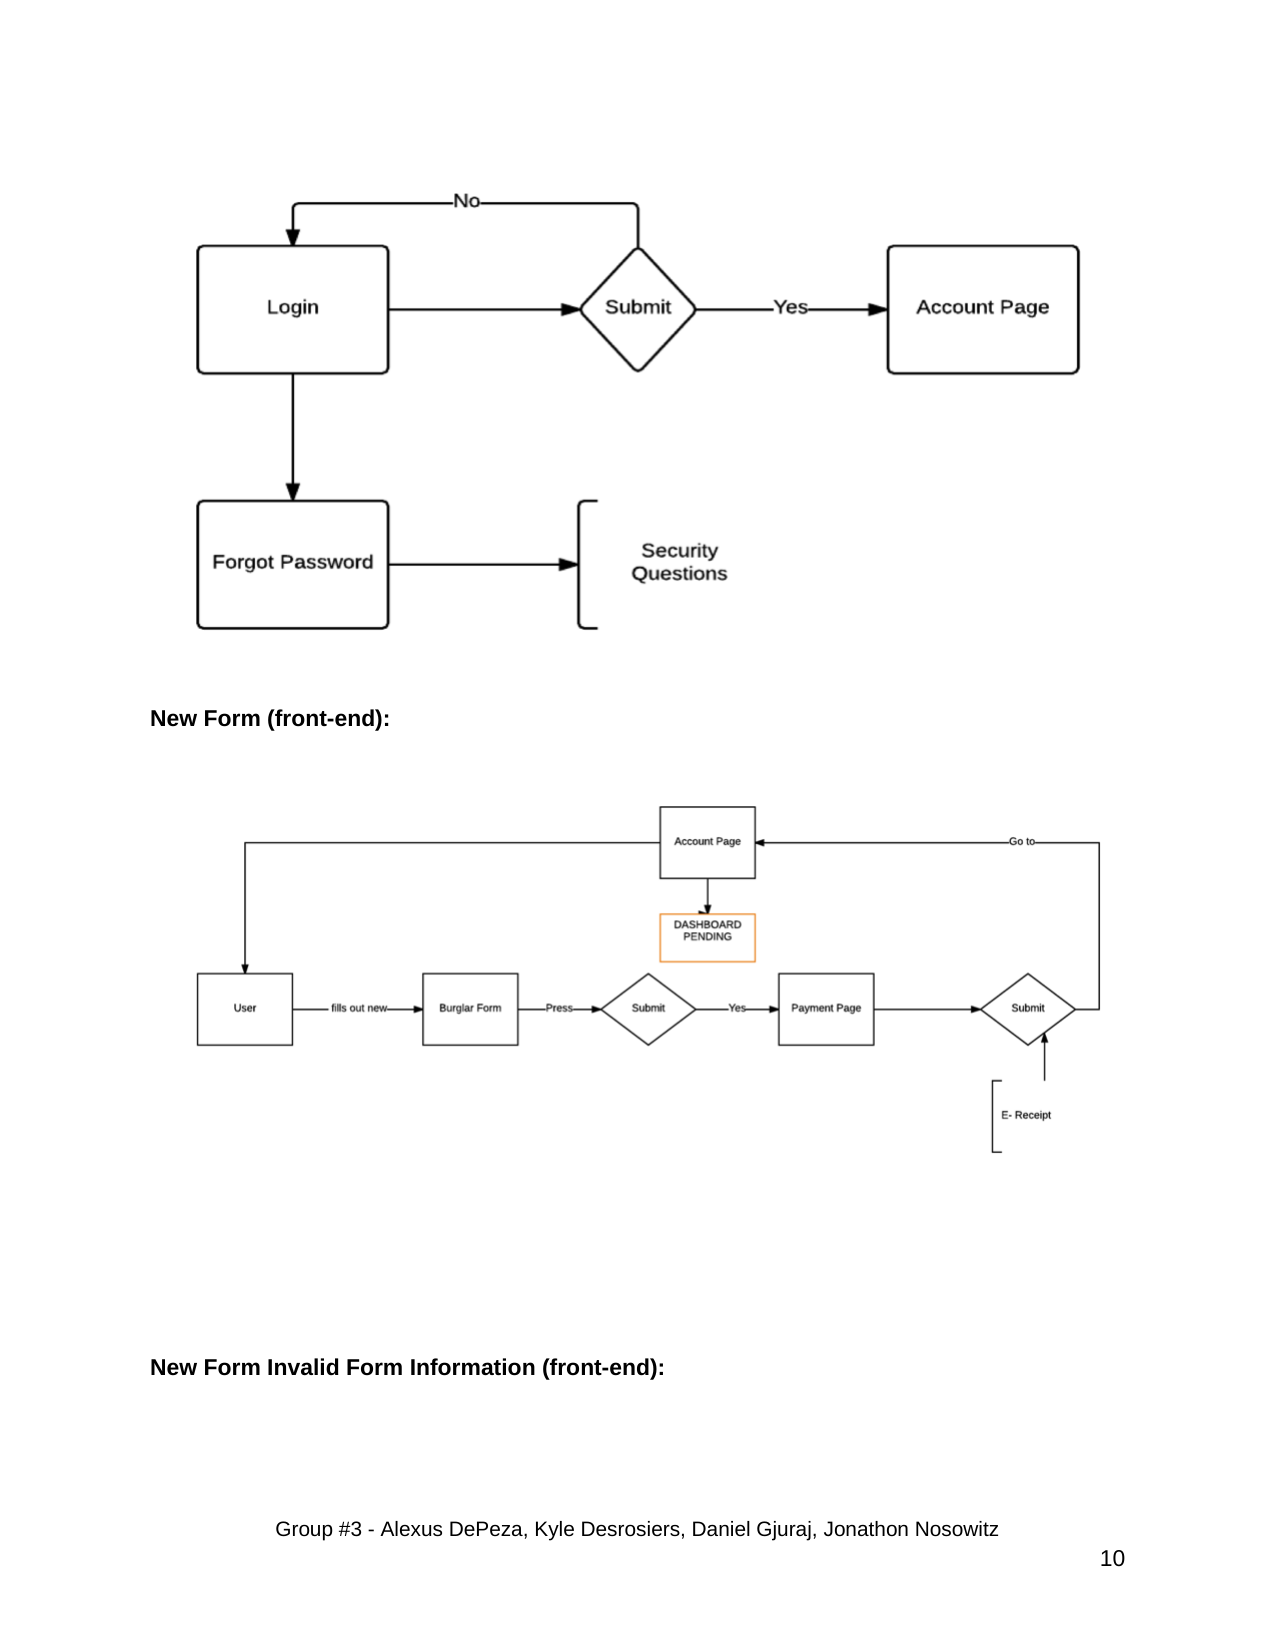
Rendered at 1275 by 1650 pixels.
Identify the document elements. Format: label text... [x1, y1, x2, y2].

picture [150, 150, 1125, 671]
text Returning User Login: New Form (front-end): New Form Invalid Form Information (front-end): [150, 1169, 1125, 1410]
picture [150, 795, 1125, 1169]
text Returning User Login: New Form (front-end): New Form Invalid Form Information (front-end): [150, 671, 1125, 795]
